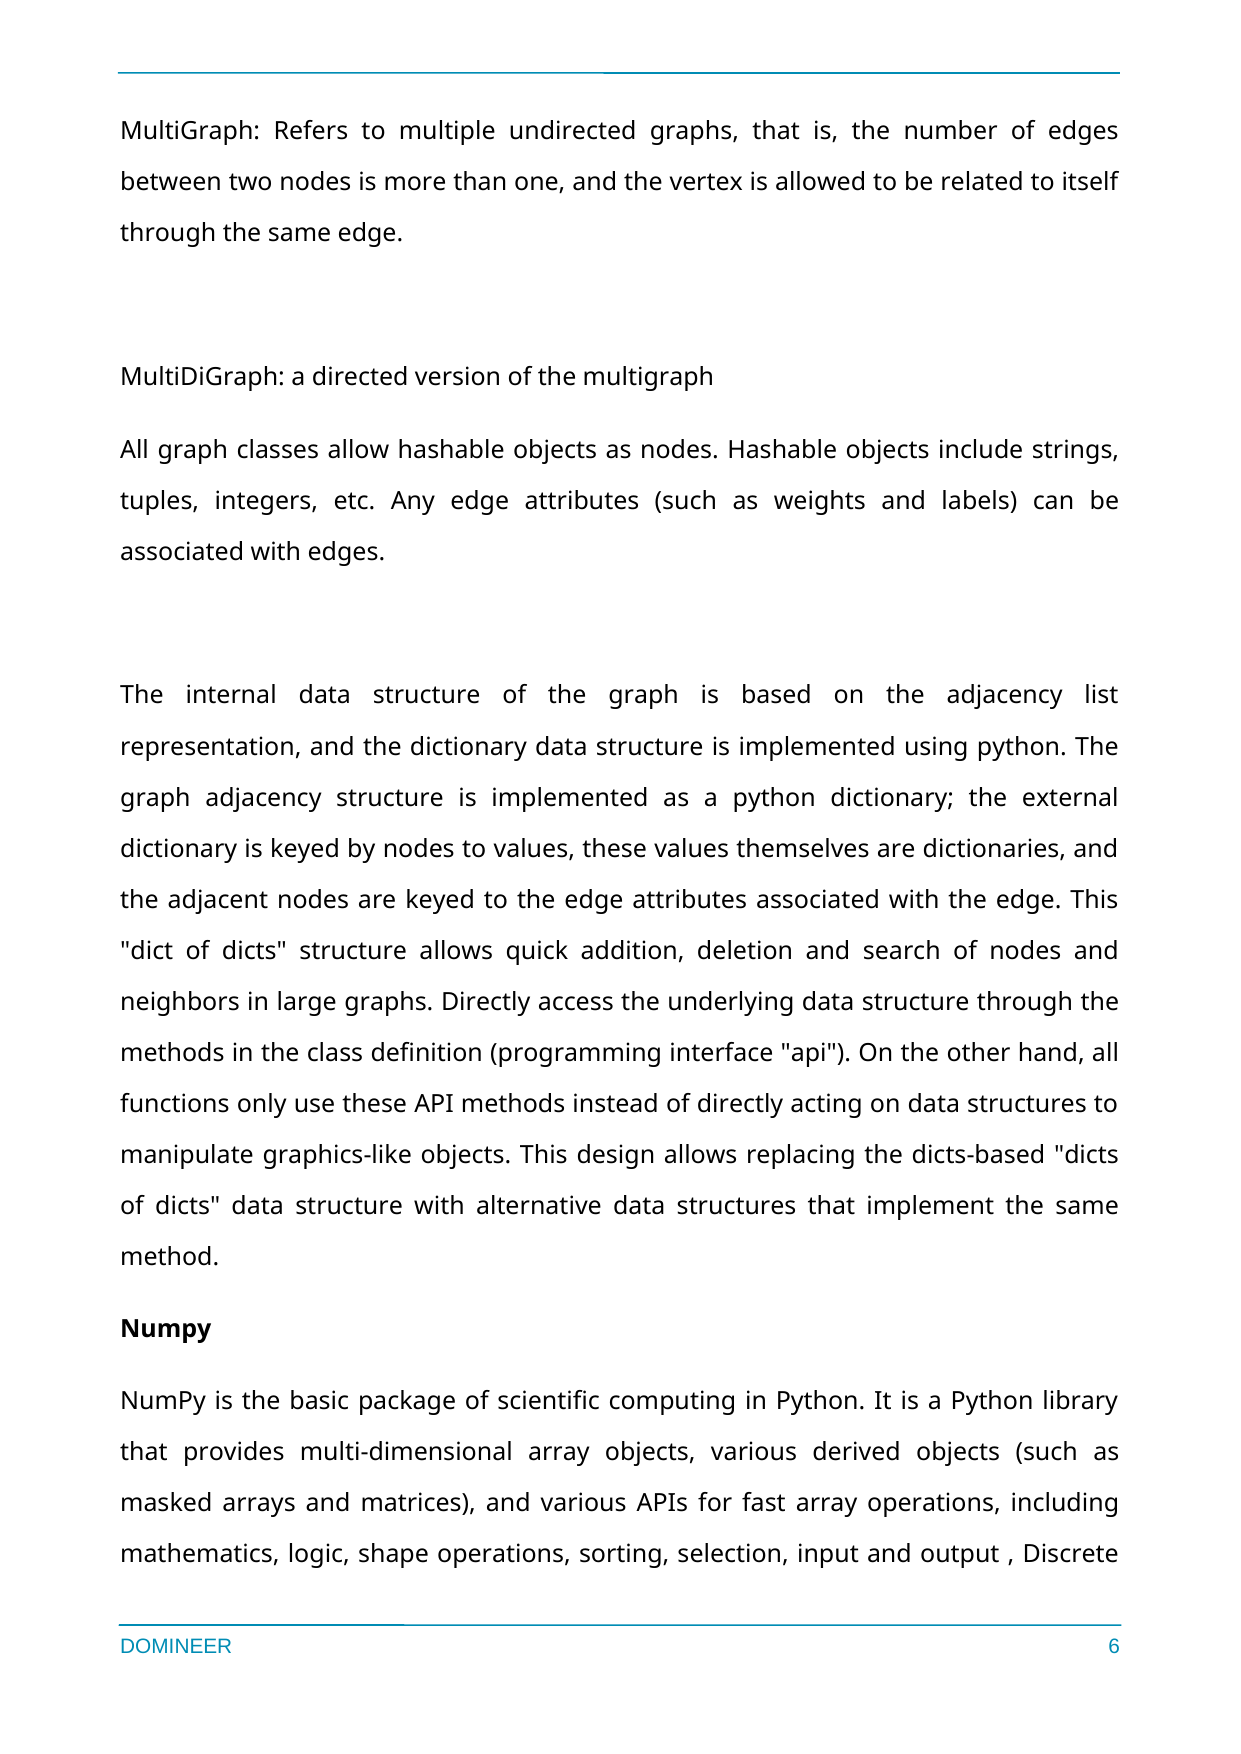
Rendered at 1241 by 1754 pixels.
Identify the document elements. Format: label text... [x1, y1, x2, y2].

text MultiDiGraph: a directed version of the multigraph [120, 358, 1120, 392]
text MultiGraph: Refers to multiple undirected graphs, that is, the number of edges between two nodes is more than one, and the vertex is allowed to be related to itself through the same edge. [120, 112, 1120, 249]
text The internal data structure of the graph is based on the adjacency list representation, and the dictionary data structure is implemented using python. The graph adjacency structure is implemented as a python dictionary; the external dictionary is keyed by nodes to values, these values themselves are dictionaries, and the adjacent nodes are keyed to the edge attributes associated with the edge. This "dict of dicts" structure allows quick addition, deletion and search of nodes and neighbors in large graphs. Directly access the underlying data structure through the methods in the class definition (programming interface "api"). On the other hand, all functions only use these API methods instead of directly acting on data structures to manipulate graphics-like objects. This design allows replacing the dicts-based "dicts of dicts" data structure with alternative data structures that implement the same method. [120, 677, 1120, 1273]
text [120, 1382, 1120, 1569]
text All graph classes allow hashable objects as nodes. Hashable objects include strings, tuples, integers, etc. Any edge attributes (such as weights and labels) can be associated with edges. [120, 431, 1120, 567]
text Numpy [120, 1311, 1120, 1344]
